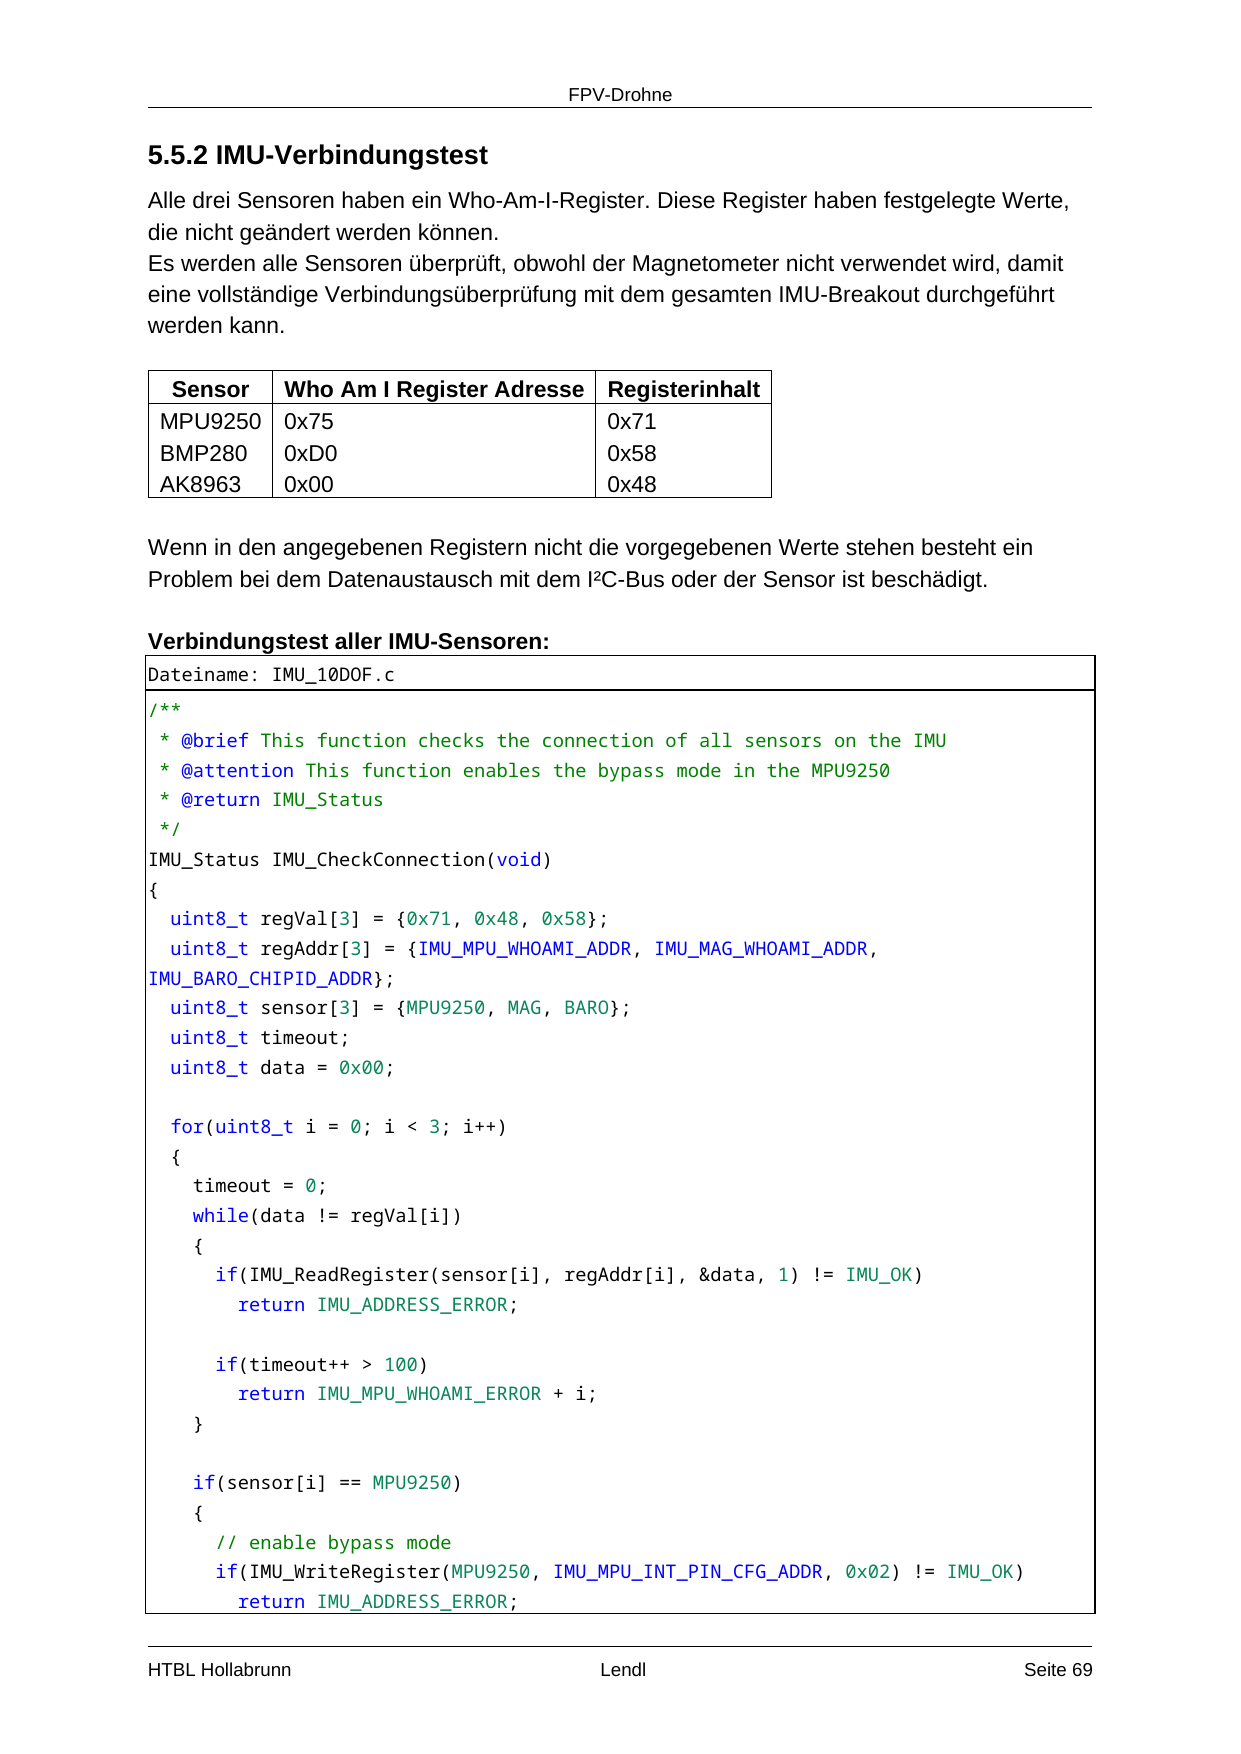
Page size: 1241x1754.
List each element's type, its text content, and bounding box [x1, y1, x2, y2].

text IMU_Status IMU_CheckConnection(void) [148, 842, 1092, 872]
text uint8_t timeout; [148, 1020, 1092, 1050]
text { [148, 1495, 1092, 1525]
text uint8_t regAddr[3] = {IMU_MPU_WHOAMI_ADDR, IMU_MAG_WHOAMI_ADDR, IMU_BARO_CHIPID_ADDR}; [148, 931, 1092, 990]
table_cell BMP280 [149, 435, 272, 466]
text { [148, 1139, 1092, 1168]
table_header Registerinhalt [596, 371, 771, 402]
table_cell 0x48 [596, 466, 771, 497]
table_cell MPU9250 [149, 404, 272, 435]
table_cell AK8963 [149, 466, 272, 497]
text uint8_t regVal[3] = {0x71, 0x48, 0x58}; [148, 901, 1092, 931]
table_cell 0x71 [596, 404, 771, 435]
text Dateiname: IMU_10DOF.c [146, 656, 1094, 689]
text if(IMU_ReadRegister(sensor[i], regAddr[i], &data, 1) != IMU_OK) [148, 1258, 1092, 1287]
text if(sensor[i] == MPU9250) [148, 1465, 1092, 1495]
table_cell 0x75 [273, 404, 595, 435]
text uint8_t sensor[3] = {MPU9250, MAG, BARO}; [148, 990, 1092, 1020]
table_header Sensor [149, 371, 272, 402]
text // enable bypass mode [148, 1525, 1092, 1554]
text timeout = 0; [148, 1168, 1092, 1198]
text * @return IMU_Status [148, 783, 1092, 812]
text if(timeout++ > 100) [148, 1347, 1092, 1376]
table_cell 0x00 [273, 466, 595, 497]
text * @attention This function enables the bypass mode in the MPU9250 [148, 753, 1092, 783]
text Verbindungstest aller IMU-Sensoren: [148, 623, 1092, 654]
text return IMU_ADDRESS_ERROR; [148, 1287, 1092, 1317]
text } [148, 1406, 1092, 1436]
text Es werden alle Sensoren überprüft, obwohl der Magnetometer nicht verwendet wird, damit eine vollständige Verbindungsüberprüfung mit dem gesamten IMU-Breakout durchgeführt werden kann. [148, 245, 1092, 339]
text { [148, 872, 1092, 901]
text return IMU_ADDRESS_ERROR; [148, 1584, 1092, 1613]
text Alle drei Sensoren haben ein Who-Am-I-Register. Diese Register haben festgelegte Werte, die nicht geändert werden können. [148, 183, 1092, 245]
text while(data != regVal[i]) [148, 1198, 1092, 1228]
text if(IMU_WriteRegister(MPU9250, IMU_MPU_INT_PIN_CFG_ADDR, 0x02) != IMU_OK) [148, 1554, 1092, 1584]
text return IMU_MPU_WHOAMI_ERROR + i; [148, 1376, 1092, 1406]
text */ [148, 812, 1092, 842]
text for(uint8_t i = 0; i < 3; i++) [148, 1109, 1092, 1139]
text Wenn in den angegebenen Registern nicht die vorgegebenen Werte stehen besteht ein Problem bei dem Datenaustausch mit dem I²C-Bus oder der Sensor ist beschädigt. [148, 529, 1092, 592]
table_cell 0xD0 [273, 435, 595, 466]
table_header Who Am I Register Adresse [273, 371, 595, 402]
text * @brief This function checks the connection of all sensors on the IMU [148, 723, 1092, 753]
text /** [146, 691, 1094, 723]
text uint8_t data = 0x00; [148, 1050, 1092, 1079]
subtitle IMU-Verbindungstest [148, 139, 1092, 170]
table_cell 0x58 [596, 435, 771, 466]
text { [148, 1228, 1092, 1258]
